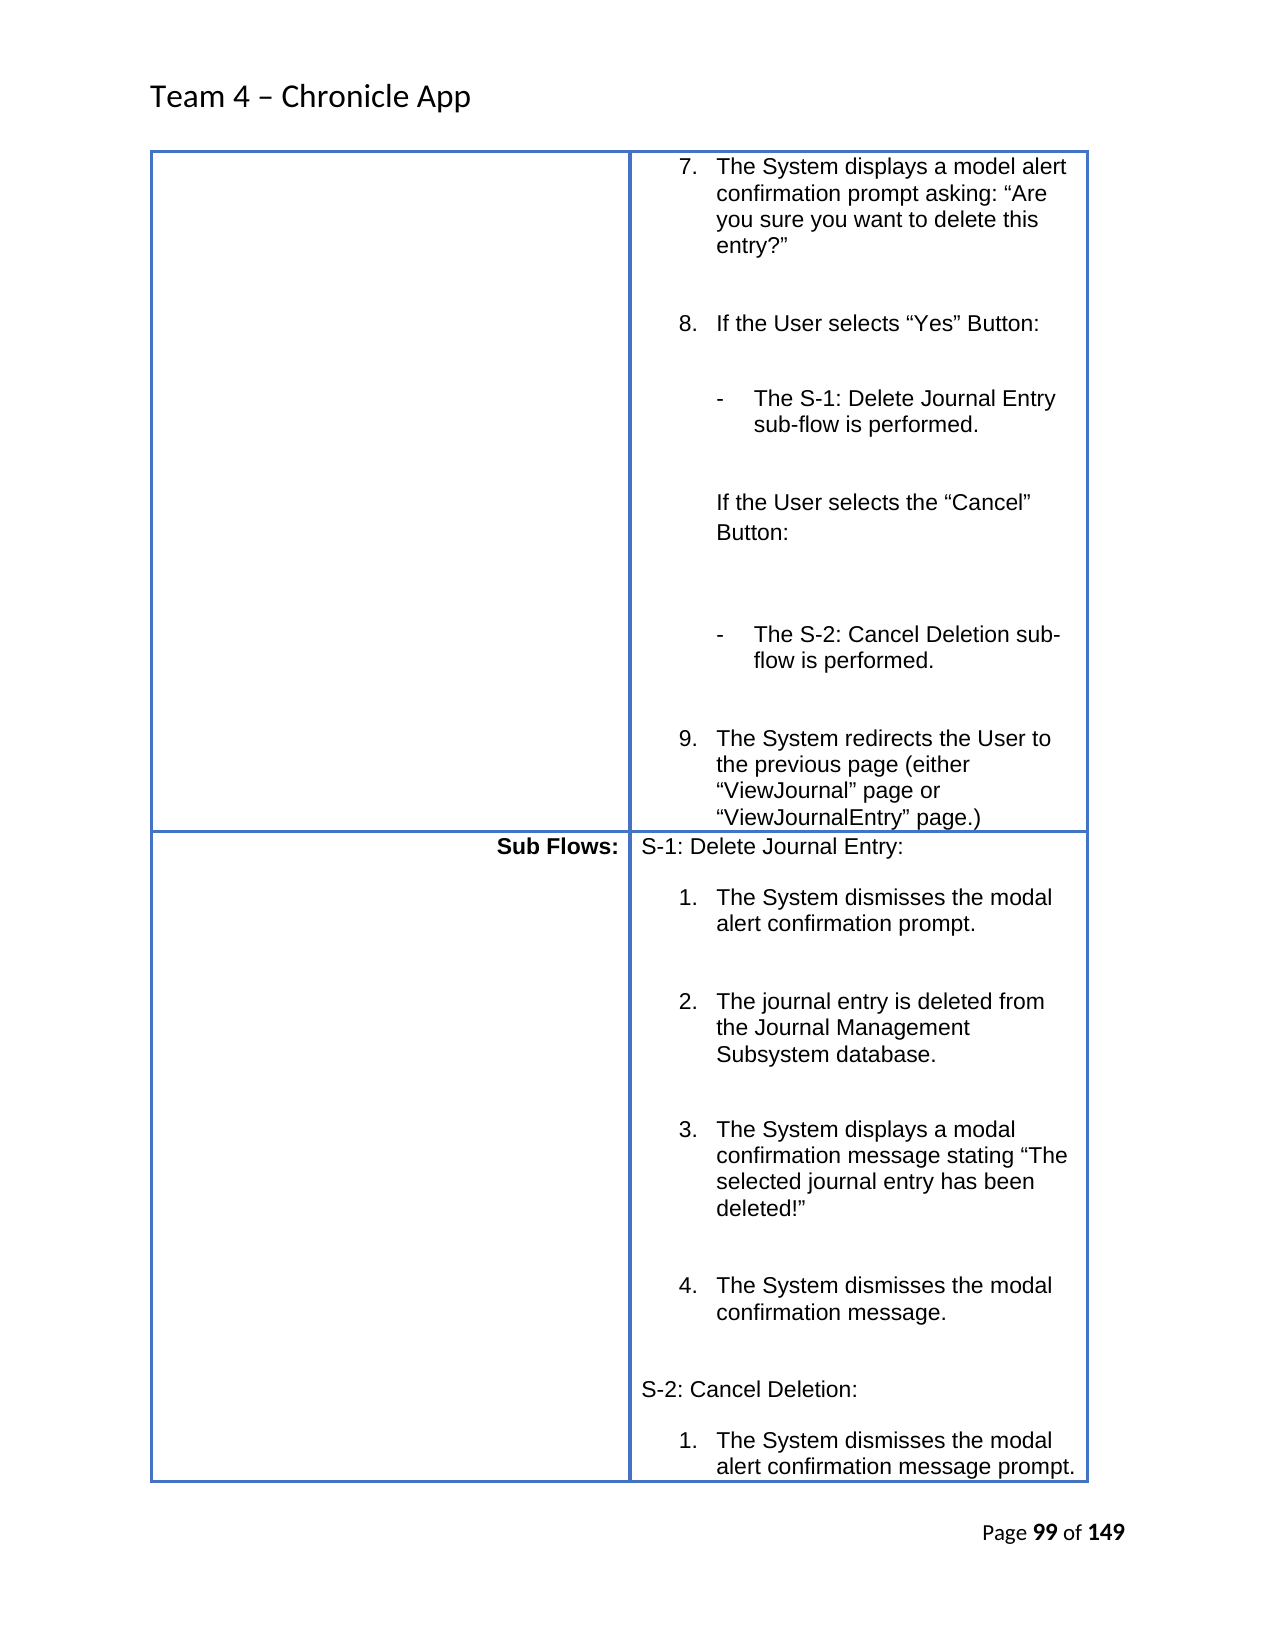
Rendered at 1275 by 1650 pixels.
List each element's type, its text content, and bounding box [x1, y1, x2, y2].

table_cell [632, 153, 1086, 830]
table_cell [153, 153, 628, 830]
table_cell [632, 833, 1086, 1479]
table_cell Sub Flows: [153, 833, 628, 1479]
